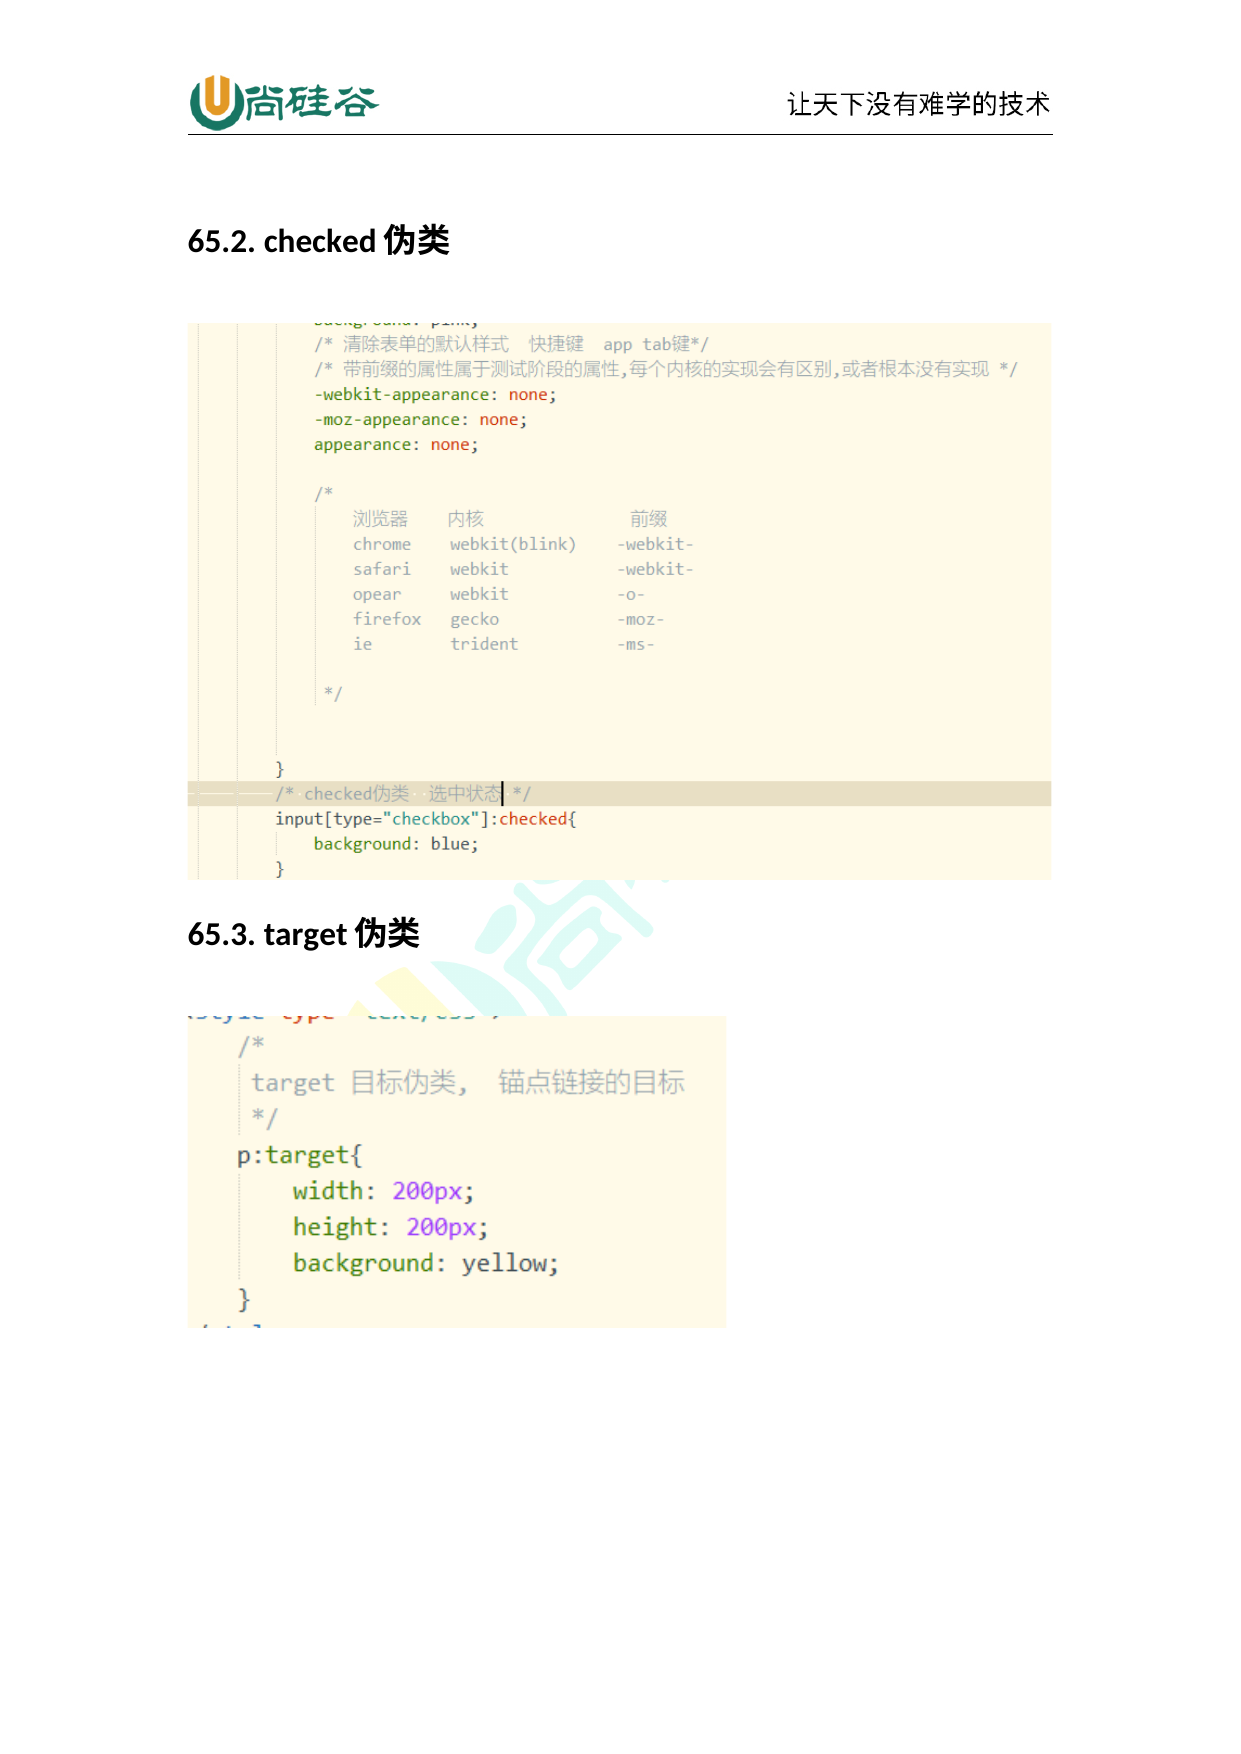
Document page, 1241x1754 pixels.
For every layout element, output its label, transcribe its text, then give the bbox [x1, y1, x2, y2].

picture [187, 73, 1053, 132]
picture [187, 1016, 727, 1328]
subtitle checked伪类 [187, 214, 1053, 262]
picture [187, 323, 1052, 880]
subtitle target伪类 [187, 906, 1053, 954]
